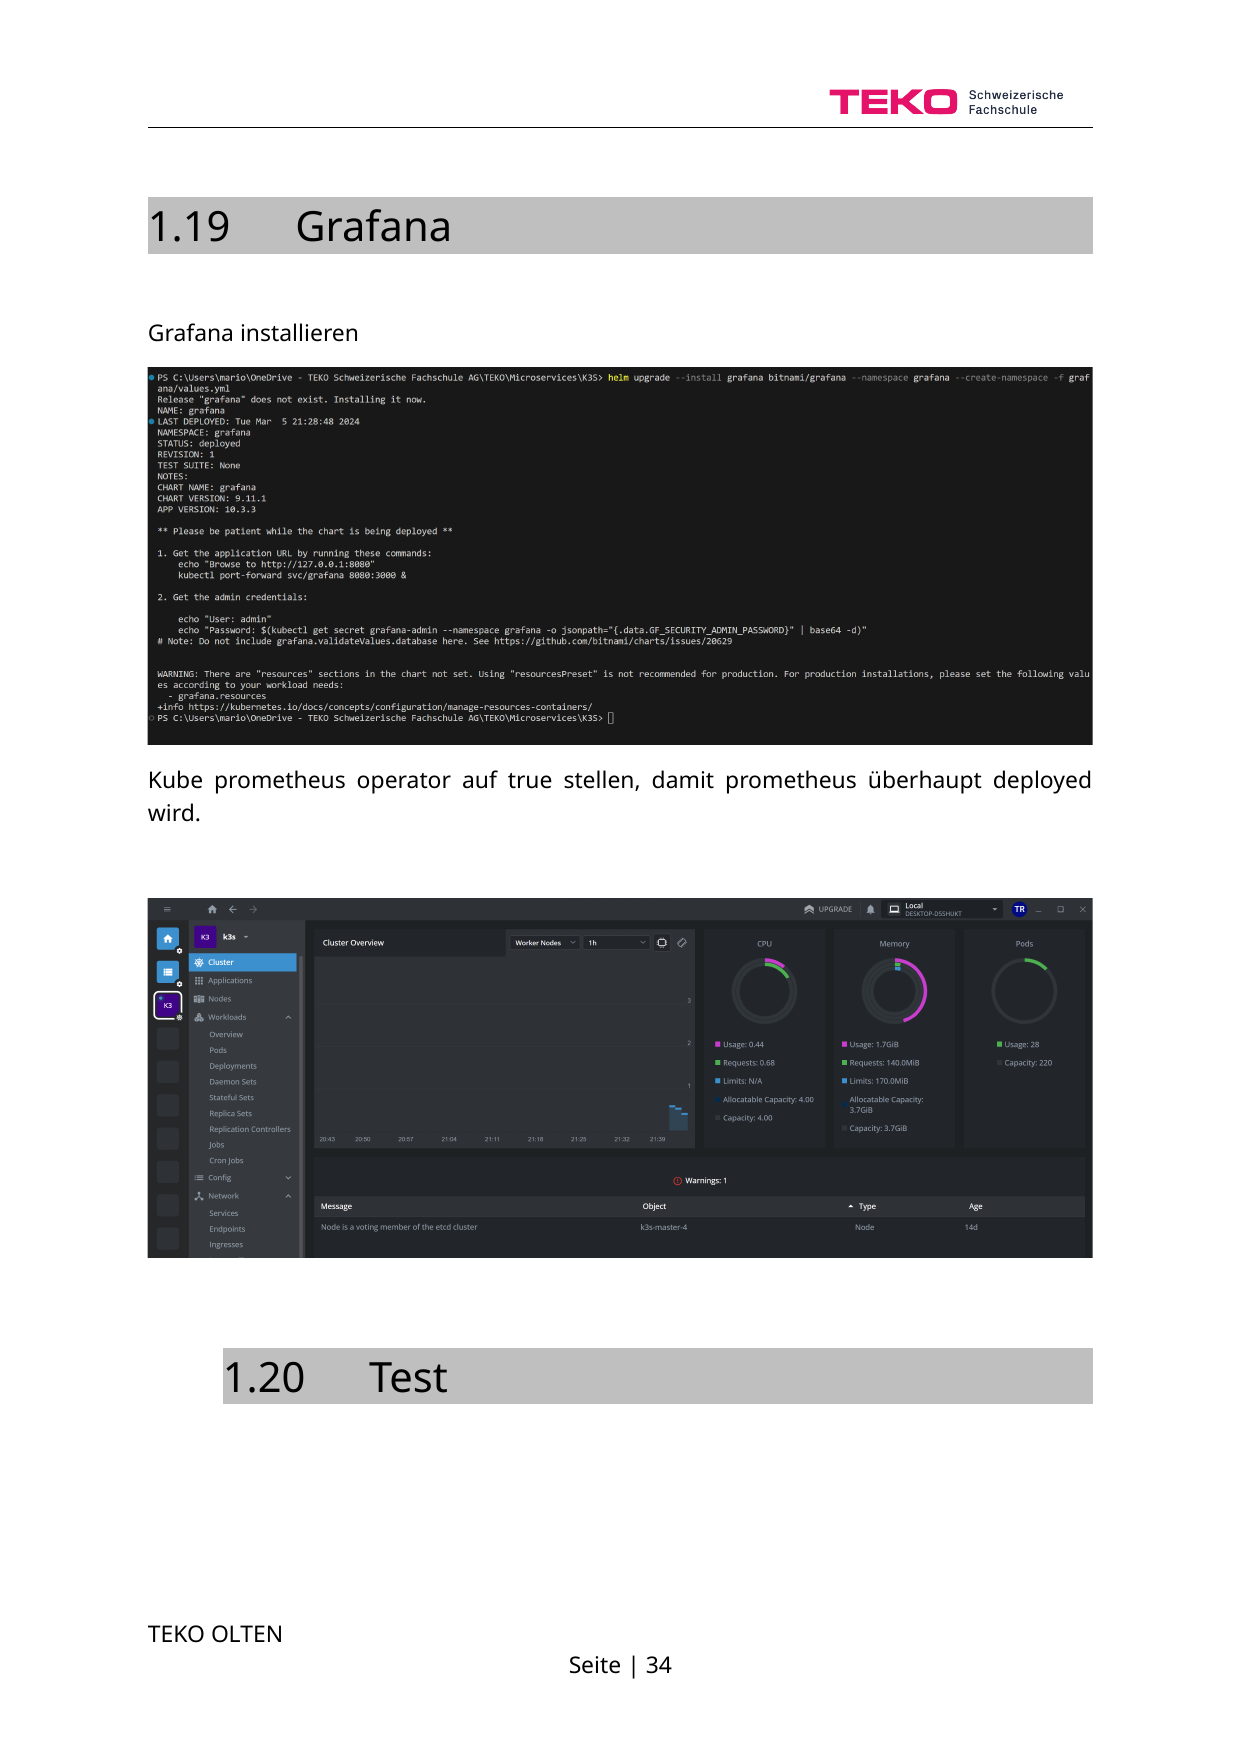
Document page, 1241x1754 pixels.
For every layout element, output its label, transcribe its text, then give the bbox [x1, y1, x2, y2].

text Kube prometheus operator auf true stellen, damit prometheus überhaupt deployed wird. [148, 764, 1093, 829]
subtitle Grafana [148, 197, 1093, 254]
picture [147, 898, 1093, 1258]
subtitle Test [223, 1348, 1093, 1404]
picture [147, 367, 1093, 745]
picture [805, 61, 1097, 139]
text Grafana installieren [148, 317, 1093, 348]
